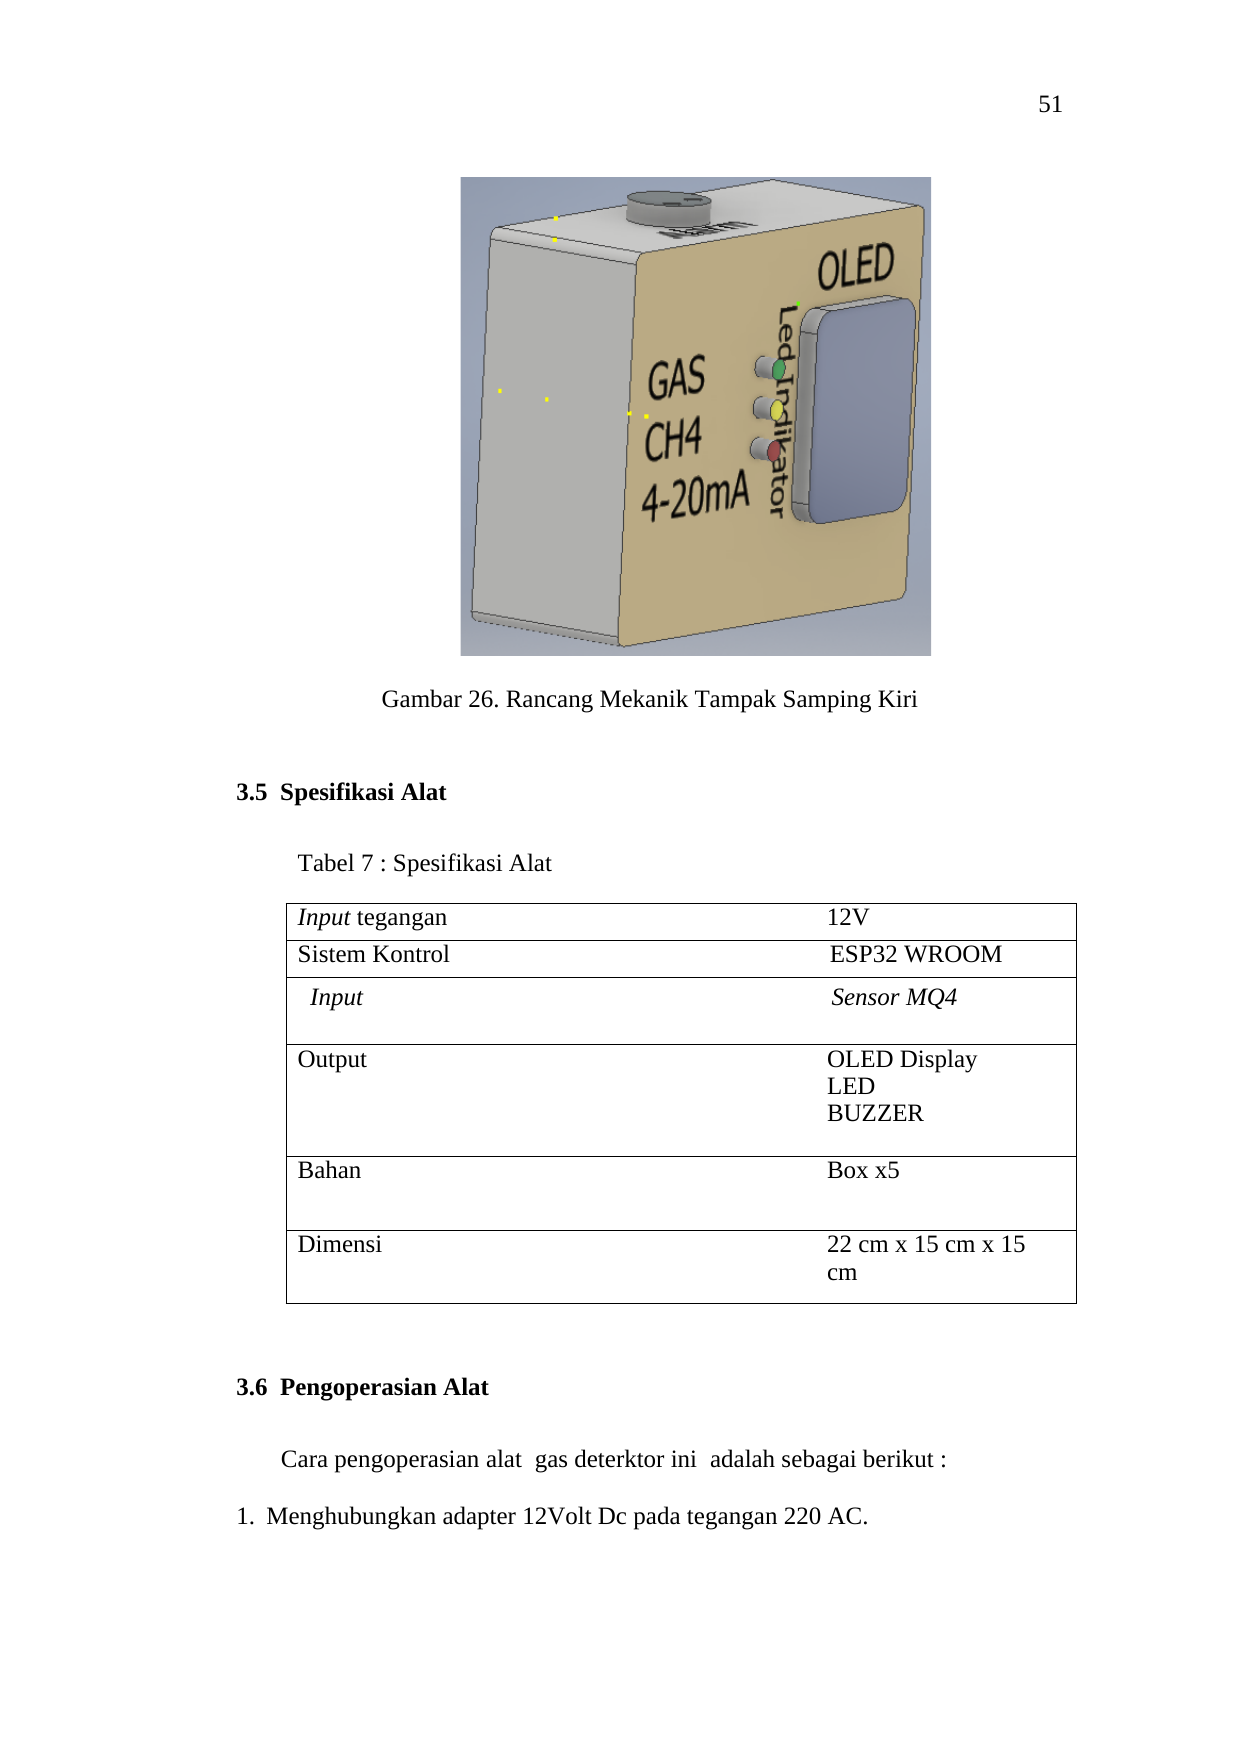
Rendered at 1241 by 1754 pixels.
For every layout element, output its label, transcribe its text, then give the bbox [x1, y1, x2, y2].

table_cell Sistem Kontrol ESP32 WROOM [287, 941, 1076, 977]
table_header Input tegangan 12V [287, 904, 1076, 940]
text 1. Menghubungkan adapter 12Volt Dc pada tegangan 220 AC. [236, 1501, 1063, 1530]
text Gambar 29. Rancang Mekanik Tampak Samping Kiri [236, 684, 1063, 713]
table_cell Input Sensor MQ4 [287, 978, 1076, 1044]
text Cara pengoperasian alat gas deterktor ini adalah sebagai berikut : [236, 1444, 1021, 1473]
subtitle 3.5 Spesifikasi Alat [236, 777, 1063, 806]
table_cell Output OLED Display LED BUZZER [287, 1045, 1076, 1156]
table_cell Bahan Box x5 [287, 1157, 1076, 1230]
subtitle 3.6 Pengoperasian Alat [236, 1372, 1063, 1401]
text Tabel 7 : Spesifikasi Alat [297, 849, 1063, 876]
table_cell Dimensi 22 cm x 15 cm x 15 cm [287, 1231, 1076, 1303]
picture [460, 177, 932, 656]
